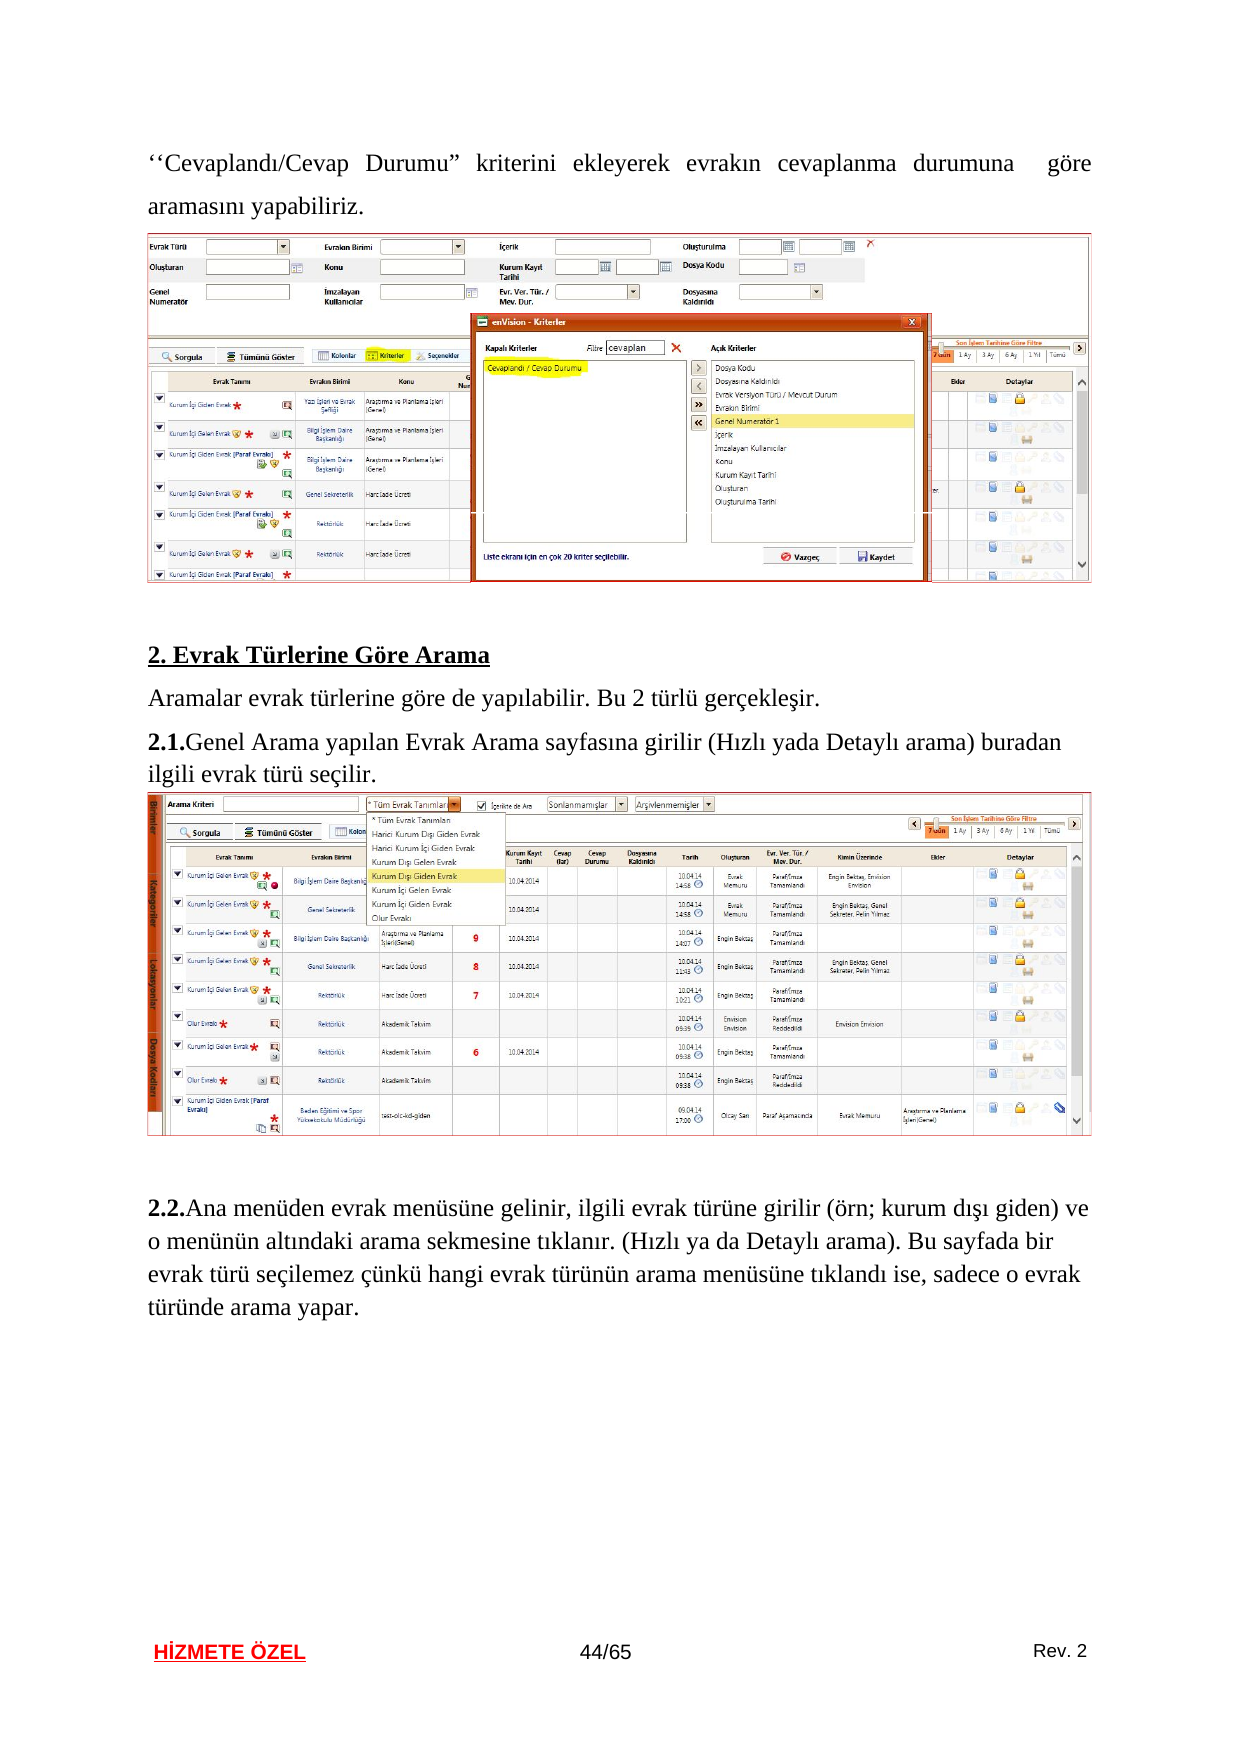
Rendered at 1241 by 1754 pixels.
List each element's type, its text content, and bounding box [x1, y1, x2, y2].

picture [147, 233, 1092, 583]
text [148, 148, 1093, 219]
text 2.2.Ana menüden evrak menüsüne gelinir, ilgili evrak türüne girilir (örn; kurum dışı giden) ve o menünün altındaki arama sekmesine tıklanır. (Hızlı ya da Detaylı arama). Bu sayfada bir evrak türü seçilemez çünkü hangi evrak türünün arama menüsüne tıklandı ise, sadece o evrak türünde arama yapar. [148, 1193, 1093, 1321]
picture [147, 792, 1092, 1136]
text Aramalar evrak türlerine göre de yapılabilir. Bu 2 türlü gerçekleşir. [148, 683, 1093, 712]
text 2. Evrak Türlerine Göre Arama [148, 640, 1093, 669]
text 2.1.Genel Arama yapılan Evrak Arama sayfasına girilir (Hızlı yada Detaylı arama) buradan ilgili evrak türü seçilir. [148, 727, 1093, 788]
